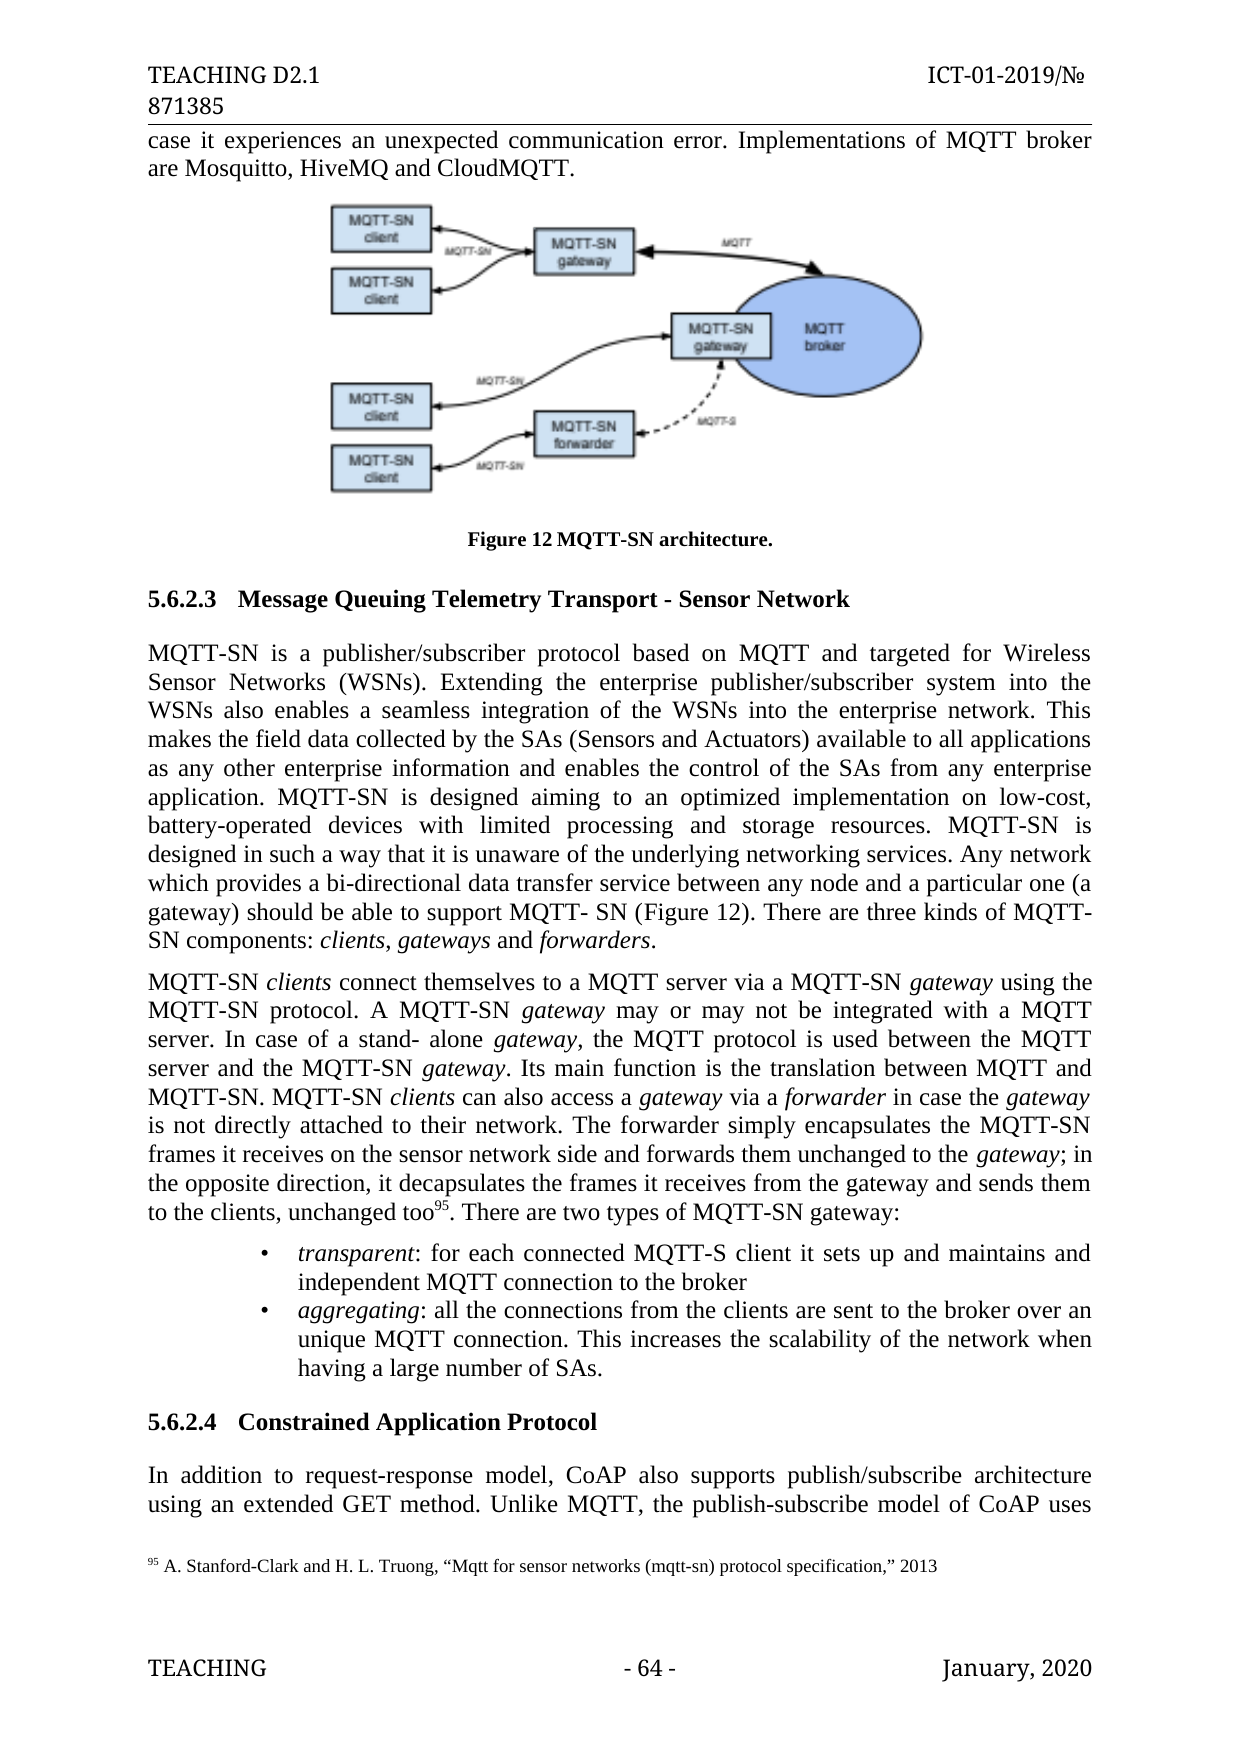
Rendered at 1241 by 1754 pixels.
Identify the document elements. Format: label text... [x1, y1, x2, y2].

text MQTT-SN clients connect themselves to a MQTT server via a MQTT-SN gateway using the MQTT-SN protocol. A MQTT-SN gateway may or may not be integrated with a MQTT server. In case of a stand- alone gateway, the MQTT protocol is used between the MQTT server and the MQTT-SN gateway. Its main function is the translation between MQTT and MQTT-SN. MQTT-SN clients can also access a gateway via a forwarder in case the gateway is not directly attached to their network. The forwarder simply encapsulates the MQTT-SN frames it receives on the sensor network side and forwards them unchanged to the gateway; in the opposite direction, it decapsulates the frames it receives from the gateway and sends them to the clients, unchanged too. There are two types of MQTT-SN gateway: [148, 967, 1092, 1226]
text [148, 125, 1092, 182]
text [148, 1461, 1092, 1518]
subtitle Message Queuing Telemetry Transport - Sensor Network [148, 584, 1092, 613]
text MQTT-SN is a publisher/subscriber protocol based on MQTT and targeted for Wireless Sensor Networks (WSNs). Extending the enterprise publisher/subscriber system into the WSNs also enables a seamless integration of the WSNs into the enterprise network. This makes the field data collected by the SAs (Sensors and Actuators) available to all applications as any other enterprise information and enables the control of the SAs from any enterprise application. MQTT-SN is designed aiming to an optimized implementation on low-cost, battery-operated devices with limited processing and storage resources. MQTT-SN is designed in such a way that it is unaware of the underlying networking services. Any network which provides a bi-directional data transfer service between any node and a particular one (a gateway) should be able to support MQTT- SN (Figure 12). There are three kinds of MQTT-SN components: clients, gateways and forwarders. [148, 638, 1092, 954]
subtitle Constrained Application Protocol [148, 1407, 1092, 1436]
list aggregating: all the connections from the clients are sent to the broker over an unique MQTT connection. This increases the scalability of the network when having a large number of SAs. [260, 1296, 1092, 1382]
text Figure 12 MQTT-SN architecture. [148, 527, 1092, 551]
list transparent: for each connected MQTT-S client it sets up and maintains and independent MQTT connection to the broker [260, 1238, 1092, 1296]
